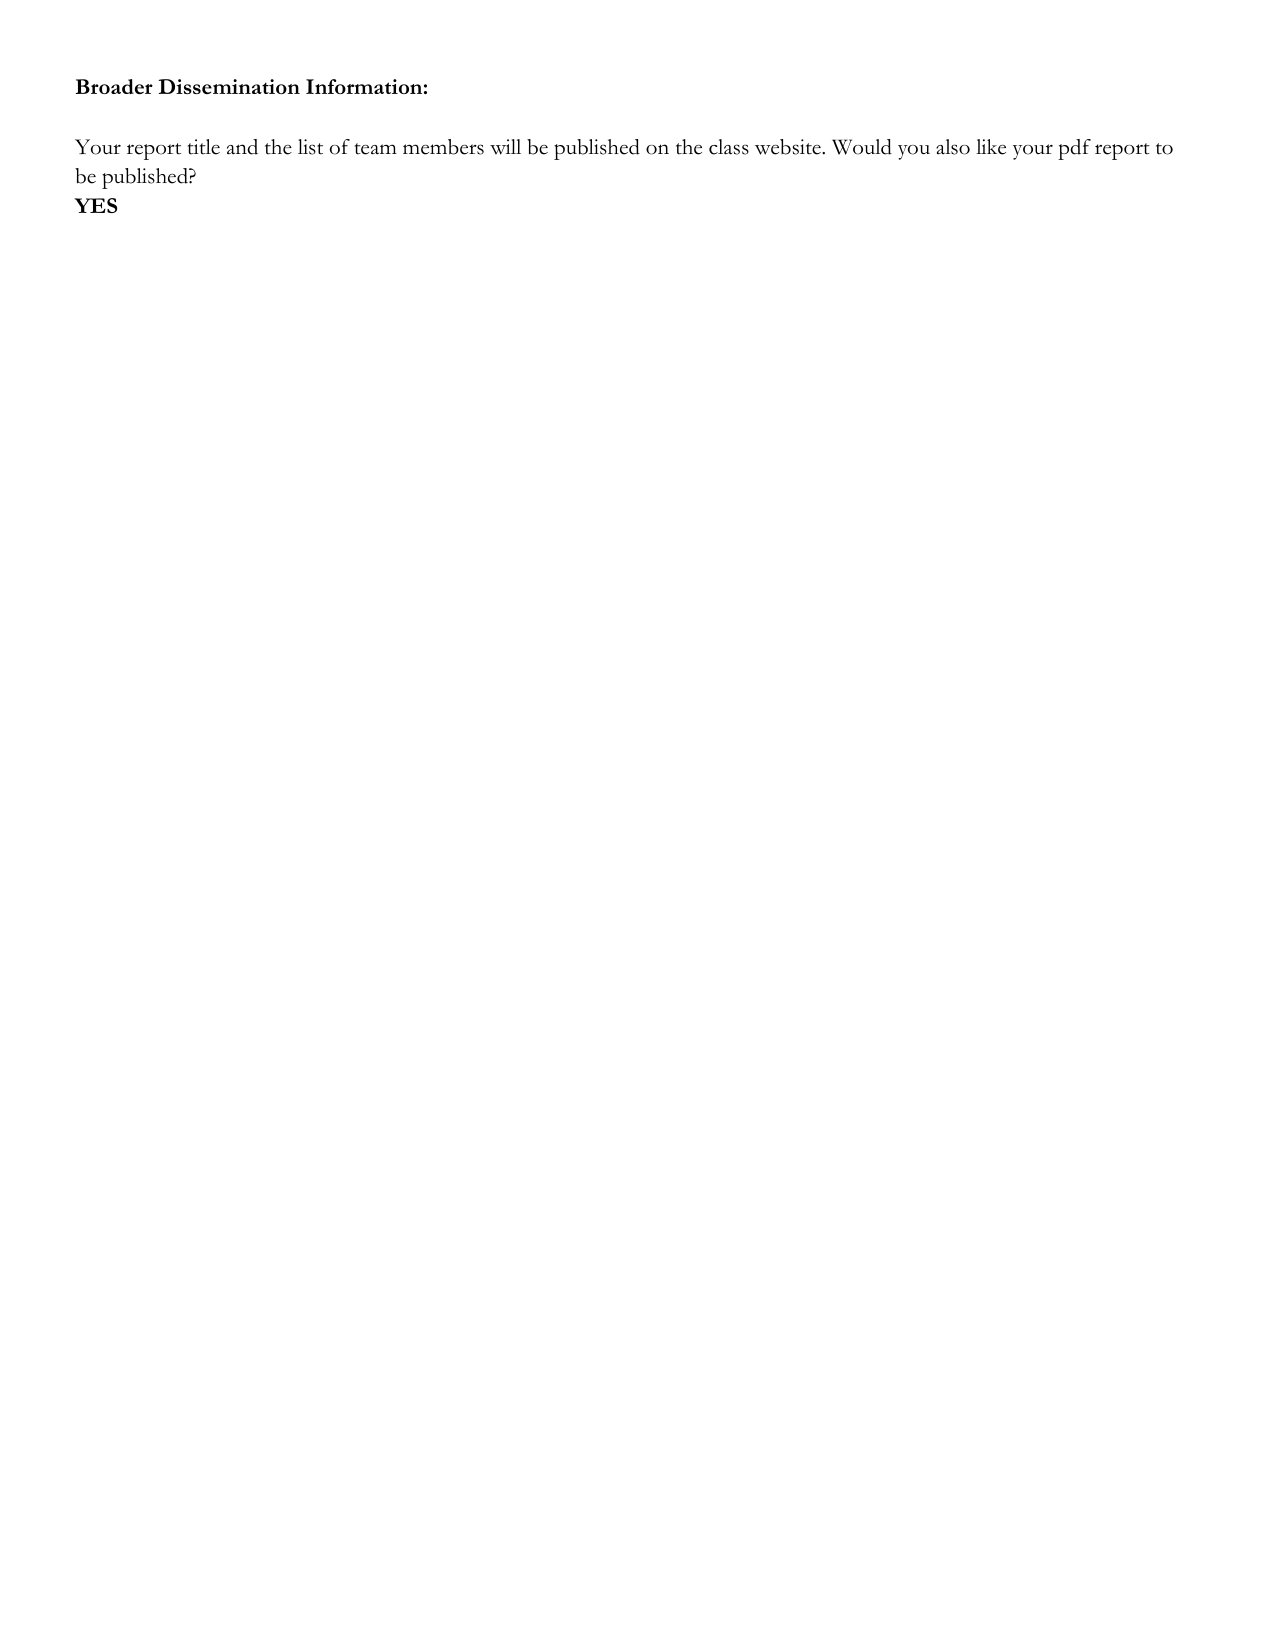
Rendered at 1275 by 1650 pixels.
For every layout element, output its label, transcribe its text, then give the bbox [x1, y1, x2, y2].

text Your report title and the list of team members will be published on the class website. Would you also like your pdf report to be published? [75, 134, 1200, 190]
text Broader Dissemination Information: [75, 75, 1200, 101]
text YES [75, 194, 1200, 219]
